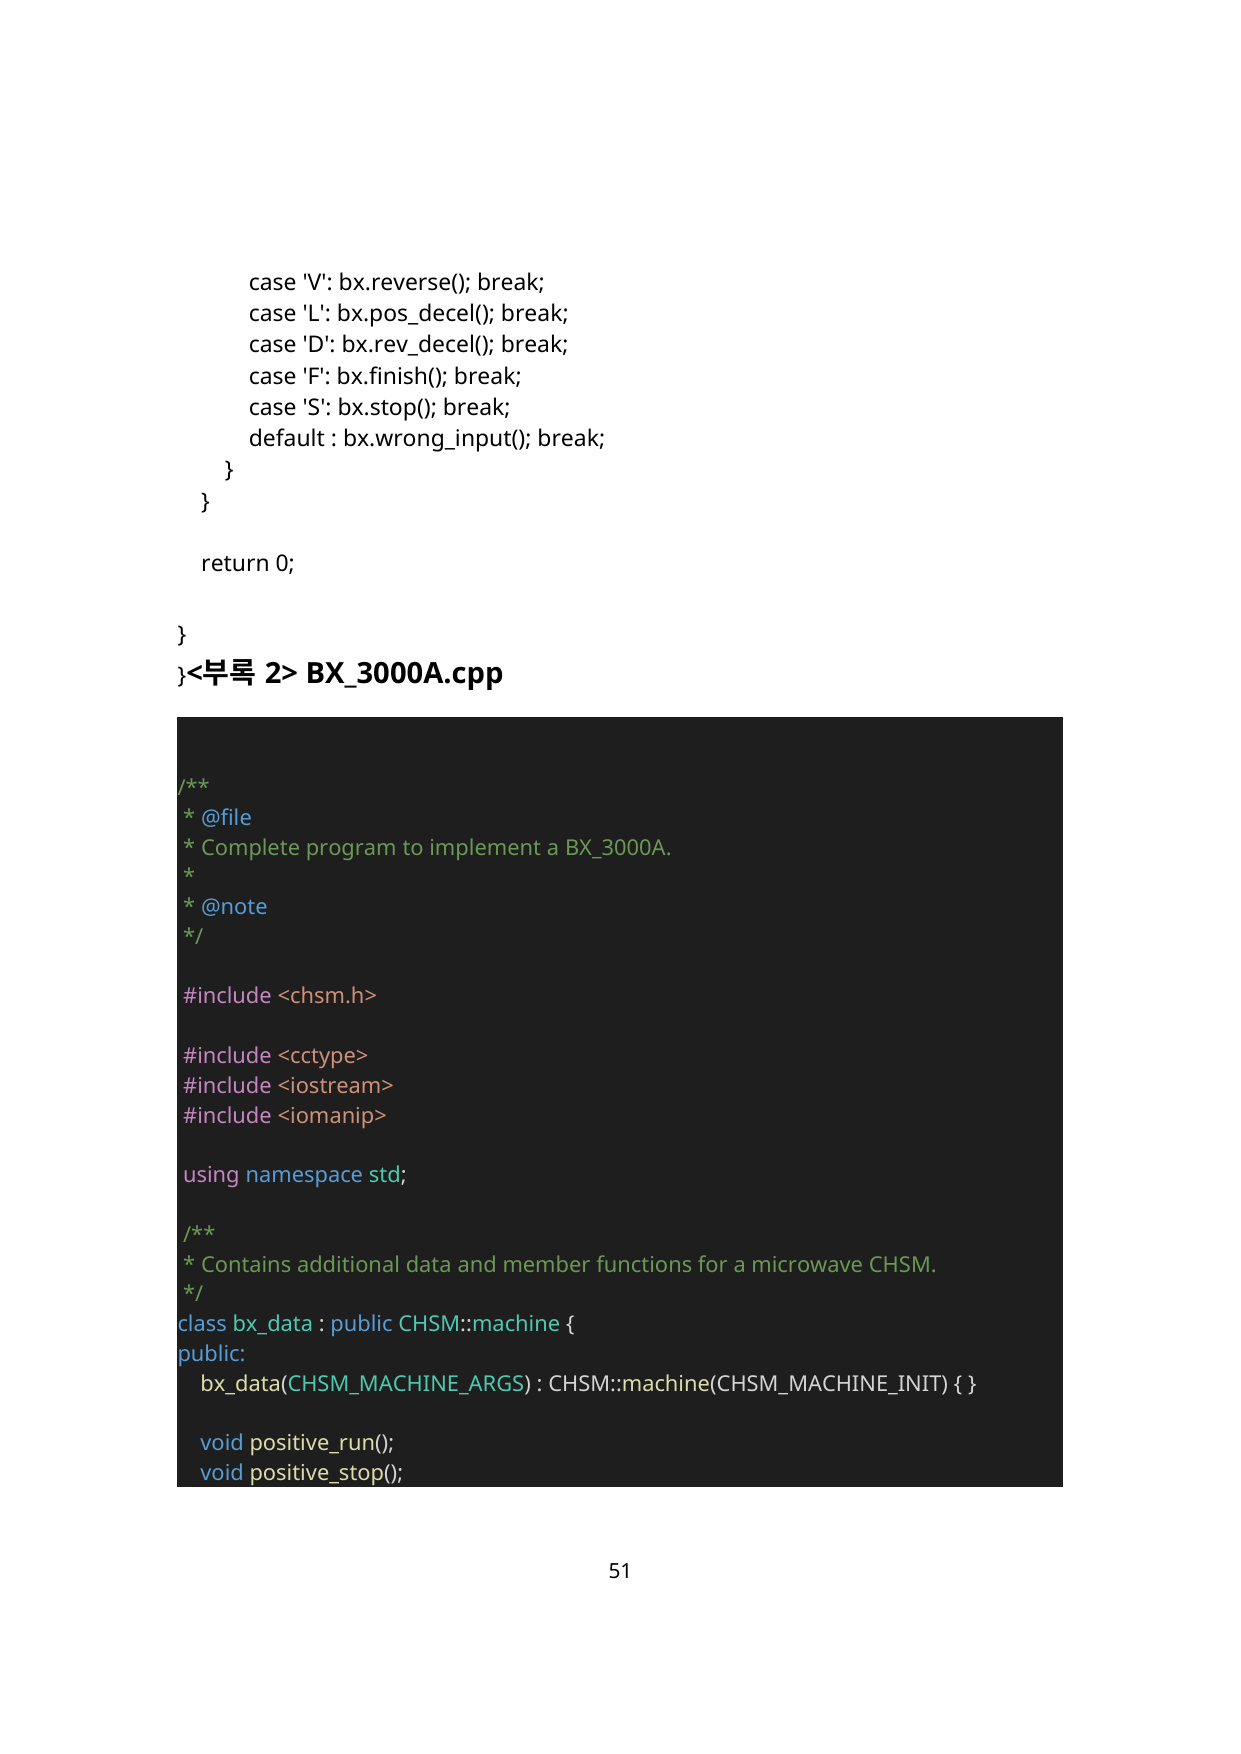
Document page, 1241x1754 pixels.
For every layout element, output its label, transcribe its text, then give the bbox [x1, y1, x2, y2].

text /** [177, 1219, 1063, 1248]
text * Contains additional data and member functions for a microwave CHSM. [177, 1248, 1063, 1278]
text default : bx.wrong_input(); break; [177, 422, 1063, 453]
text }<부록 2> BX_3000A.cpp [177, 649, 1063, 692]
text case 'D': bx.rev_decel(); break; [177, 328, 1063, 359]
text * @file [177, 802, 1063, 831]
text */ [177, 1278, 1063, 1308]
text case 'L': bx.pos_decel(); break; [177, 297, 1063, 328]
text #include <iostream> [177, 1070, 1063, 1099]
text case 'V': bx.reverse(); break; [177, 266, 1063, 297]
text * Complete program to implement a BX_3000A. [177, 831, 1063, 861]
text } [177, 618, 1063, 649]
text */ [177, 921, 1063, 951]
text * [177, 861, 1063, 891]
text class bx_data : public CHSM::machine { [177, 1308, 1063, 1338]
text * @note [177, 891, 1063, 921]
text case 'F': bx.finish(); break; [177, 359, 1063, 391]
text /** [177, 772, 1063, 802]
text bx_data(CHSM_MACHINE_ARGS) : CHSM::machine(CHSM_MACHINE_INIT) { } [177, 1368, 1063, 1397]
text void positive_stop(); [177, 1457, 1063, 1487]
text void positive_run(); [177, 1427, 1063, 1457]
text return 0; [177, 547, 1063, 578]
text #include <chsm.h> [177, 980, 1063, 1010]
text #include <cctype> [177, 1040, 1063, 1070]
text } [177, 484, 1063, 516]
text #include <iomanip> [177, 1099, 1063, 1129]
text using namespace std; [177, 1159, 1063, 1189]
text public: [177, 1338, 1063, 1368]
text } [177, 453, 1063, 484]
text case 'S': bx.stop(); break; [177, 391, 1063, 422]
